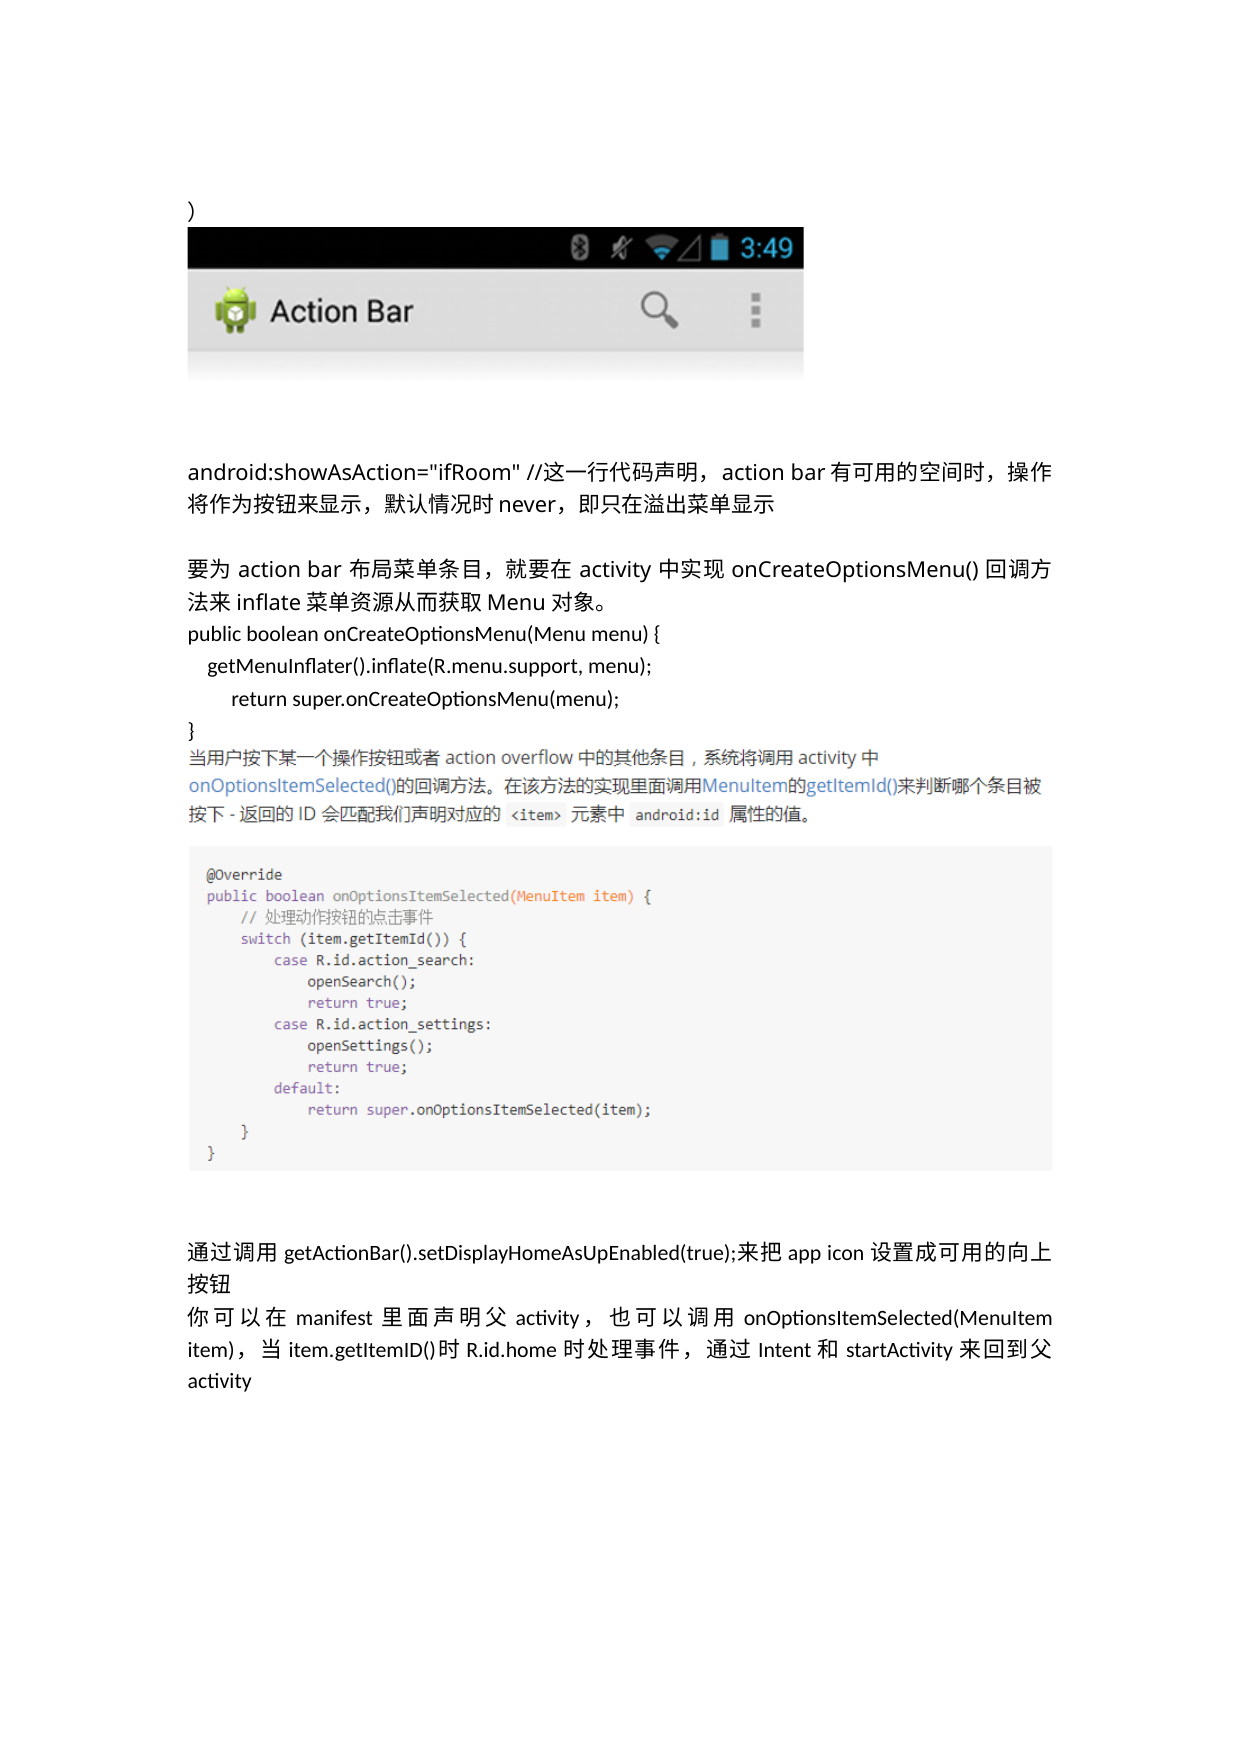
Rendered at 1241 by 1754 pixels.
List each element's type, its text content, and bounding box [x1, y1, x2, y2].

text 通过调用getActionBar().setDisplayHomeAsUpEnabled(true);来把app icon设置成可用的向上按钮 [187, 1234, 1053, 1299]
text 你可以在manifest里面声明父activity，也可以调用onOptionsItemSelected(MenuItem item)，当item.getItemID()时R.id.home时处理事件，通过Intent和startActivity来回到父activity [187, 1299, 1053, 1397]
text 要为 action bar 布局菜单条目，就要在 activity 中实现 onCreateOptionsMenu() 回调方法来 inflate 菜单资源从而获取 Menu 对象。 [187, 552, 1053, 617]
text getMenuInflater().inflate(R.menu.support, menu); [187, 649, 1053, 682]
picture [187, 747, 1053, 1171]
text public boolean onCreateOptionsMenu(Menu menu) { [187, 617, 1053, 649]
text return super.onCreateOptionsMenu(menu); [187, 682, 1053, 714]
text } [187, 714, 1053, 747]
text android:showAsAction="ifRoom" //这一行代码声明，action bar有可用的空间时，操作将作为按钮来显示，默认情况时never，即只在溢出菜单显示 [187, 454, 1053, 519]
text ） [187, 194, 1053, 227]
picture [187, 227, 804, 381]
